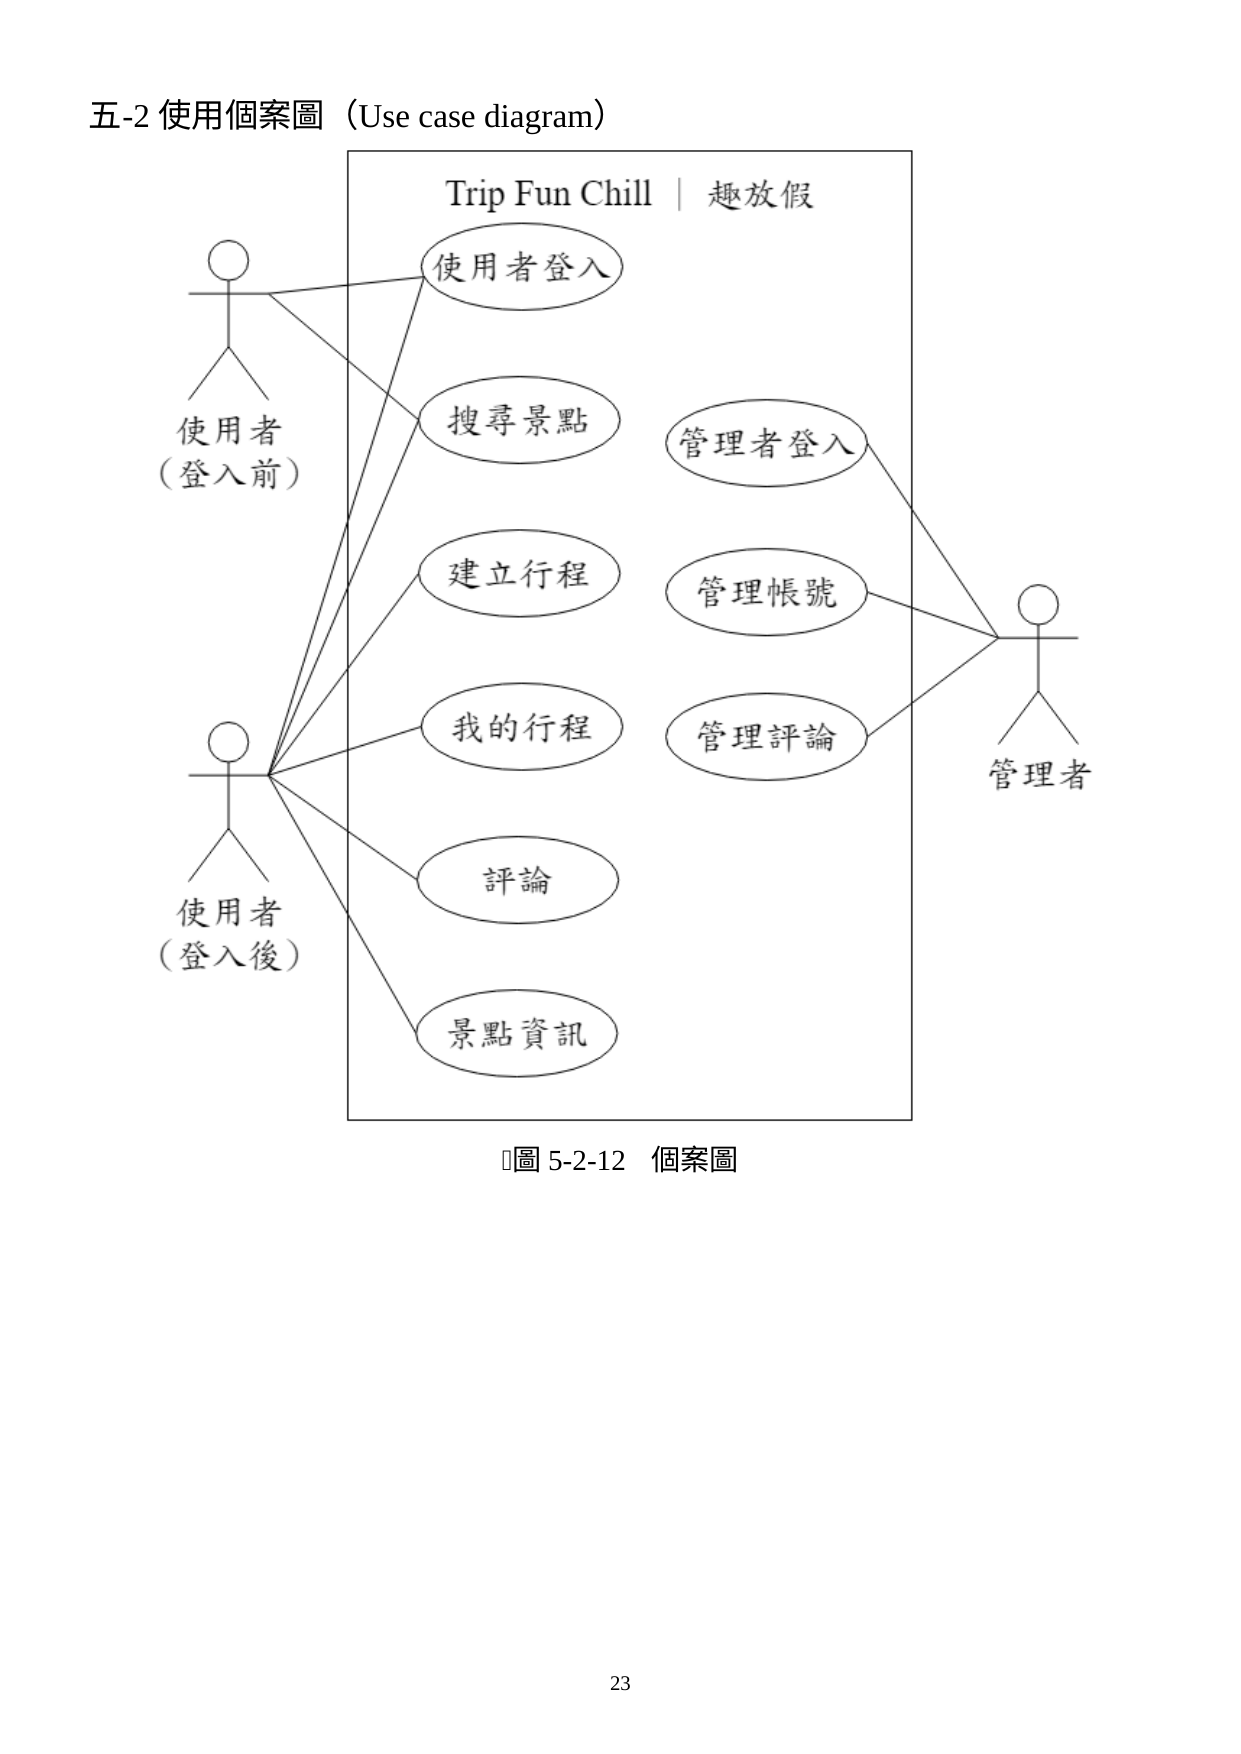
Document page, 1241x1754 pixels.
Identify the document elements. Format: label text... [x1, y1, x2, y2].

subtitle 使用個案圖（Use case diagram） [89, 89, 1152, 137]
picture [142, 136, 1108, 1137]
